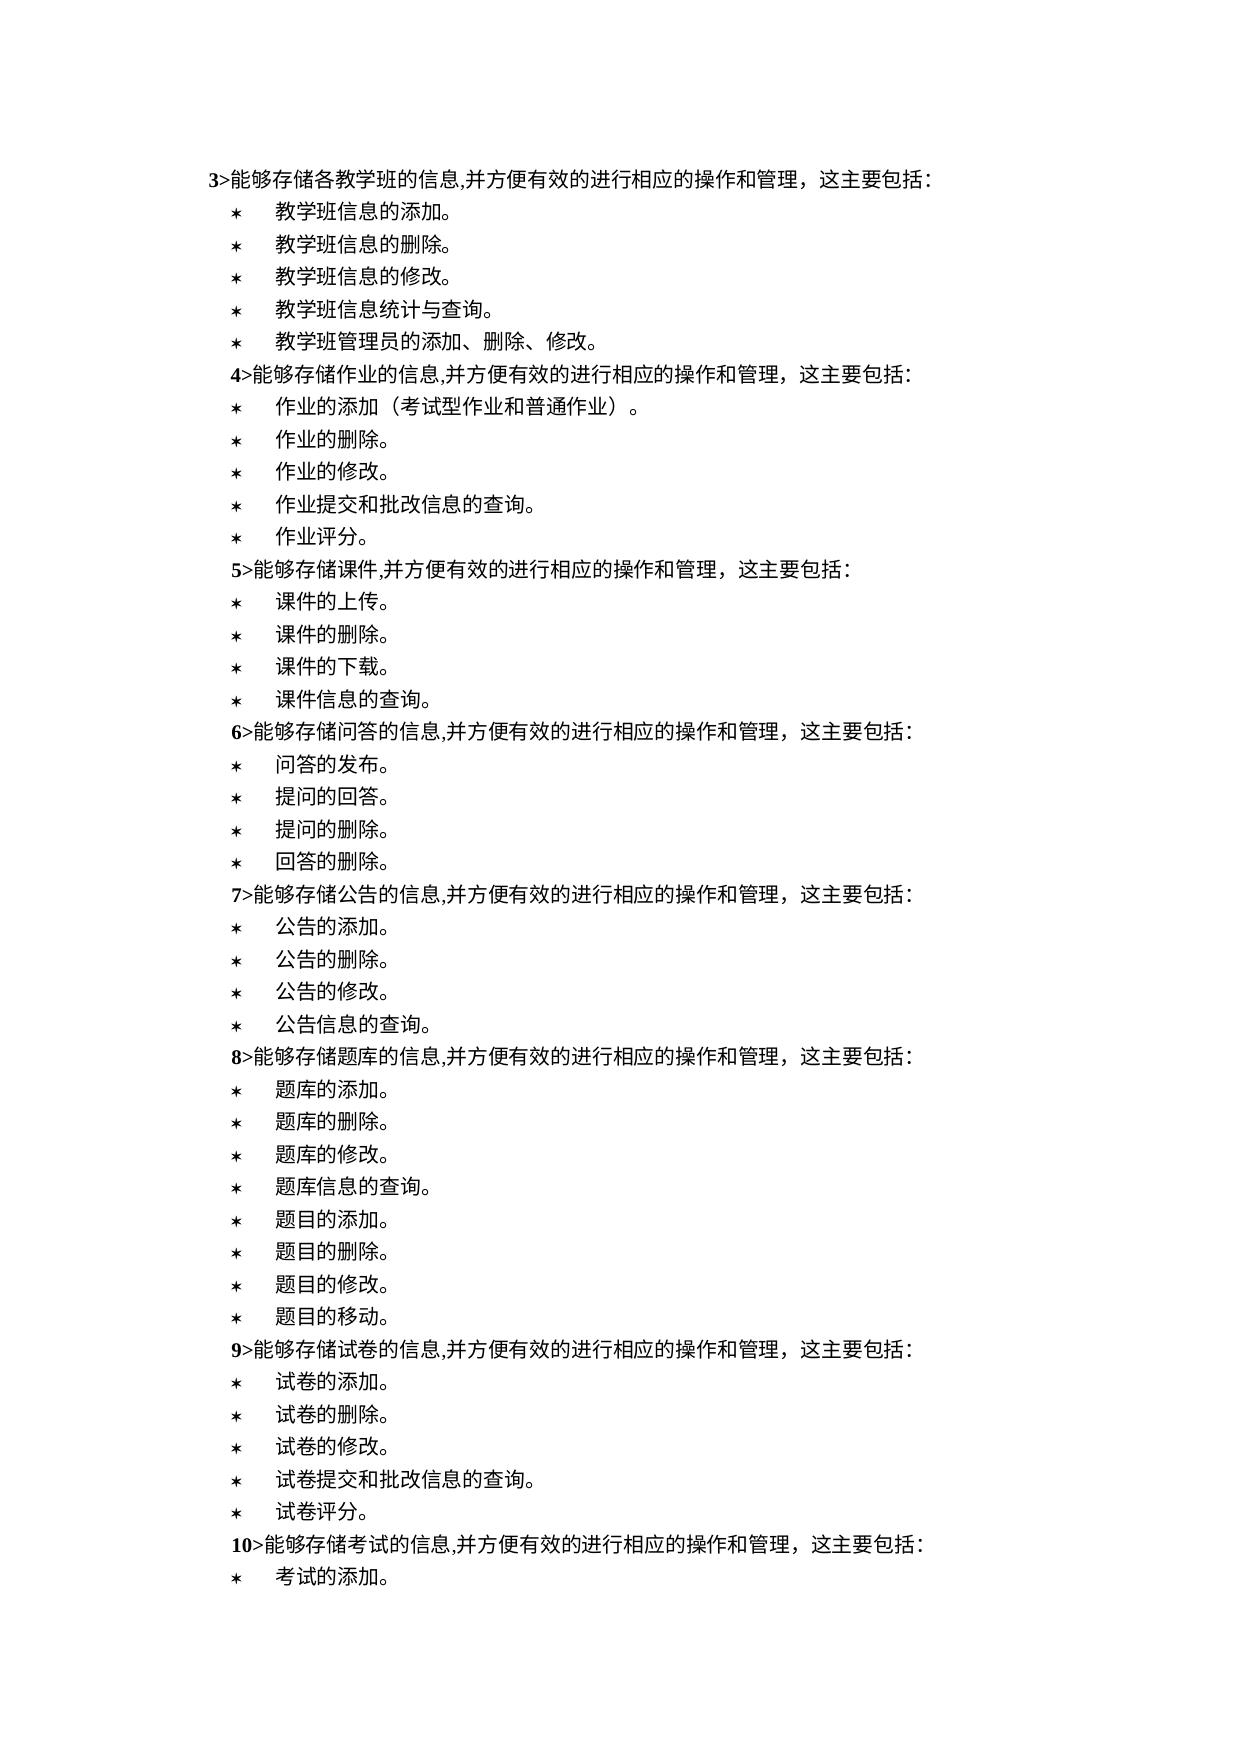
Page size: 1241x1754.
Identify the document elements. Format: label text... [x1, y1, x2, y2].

subtitle 教学班信息的修改。 [231, 259, 1053, 292]
subtitle 6>能够存储问答的信息,并方便有效的进行相应的操作和管理，这主要包括： [187, 714, 1053, 747]
subtitle 课件的删除。 [231, 617, 1053, 649]
subtitle 题库信息的查询。 [231, 1169, 1053, 1202]
subtitle 8>能够存储题库的信息,并方便有效的进行相应的操作和管理，这主要包括： [187, 1039, 1053, 1072]
subtitle 试卷提交和批改信息的查询。 [231, 1462, 1053, 1494]
subtitle 公告的添加。 [231, 909, 1053, 942]
subtitle 教学班管理员的添加、删除、修改。 [231, 324, 1053, 357]
subtitle 公告的修改。 [231, 974, 1053, 1007]
subtitle 3>能够存储各教学班的信息,并方便有效的进行相应的操作和管理，这主要包括： [187, 162, 1053, 194]
subtitle 教学班信息的添加。 [231, 194, 1053, 227]
subtitle 9>能够存储试卷的信息,并方便有效的进行相应的操作和管理，这主要包括： [187, 1332, 1053, 1364]
subtitle 回答的删除。 [231, 844, 1053, 877]
subtitle 题目的移动。 [231, 1299, 1053, 1332]
subtitle 提问的回答。 [231, 779, 1053, 812]
subtitle 提问的删除。 [231, 812, 1053, 844]
subtitle 作业的修改。 [231, 454, 1053, 487]
subtitle 试卷评分。 [231, 1494, 1053, 1527]
subtitle 课件的上传。 [231, 584, 1053, 617]
subtitle 题库的添加。 [231, 1072, 1053, 1104]
subtitle 试卷的删除。 [231, 1397, 1053, 1429]
subtitle 题目的修改。 [231, 1267, 1053, 1299]
subtitle 试卷的添加。 [231, 1364, 1053, 1397]
subtitle 作业的删除。 [231, 422, 1053, 454]
subtitle 题库的删除。 [231, 1104, 1053, 1137]
subtitle 4>能够存储作业的信息,并方便有效的进行相应的操作和管理，这主要包括： [209, 357, 1053, 389]
subtitle 试卷的修改。 [231, 1429, 1053, 1462]
subtitle 作业评分。 [231, 519, 1053, 552]
subtitle 作业提交和批改信息的查询。 [231, 487, 1053, 519]
subtitle 题目的添加。 [231, 1202, 1053, 1234]
subtitle 课件信息的查询。 [231, 682, 1053, 714]
subtitle 公告信息的查询。 [231, 1007, 1053, 1039]
subtitle 作业的添加（考试型作业和普通作业）。 [231, 389, 1053, 422]
subtitle 问答的发布。 [231, 747, 1053, 779]
subtitle 题库的修改。 [231, 1137, 1053, 1169]
subtitle 教学班信息统计与查询。 [231, 292, 1053, 324]
subtitle 考试的添加。 [231, 1559, 1053, 1592]
subtitle 课件的下载。 [231, 649, 1053, 682]
subtitle 5>能够存储课件,并方便有效的进行相应的操作和管理，这主要包括： [187, 552, 1053, 584]
subtitle 题目的删除。 [231, 1234, 1053, 1267]
subtitle 7>能够存储公告的信息,并方便有效的进行相应的操作和管理，这主要包括： [187, 877, 1053, 909]
subtitle 公告的删除。 [231, 942, 1053, 974]
subtitle 10>能够存储考试的信息,并方便有效的进行相应的操作和管理，这主要包括： [187, 1527, 1053, 1559]
subtitle 教学班信息的删除。 [231, 227, 1053, 259]
